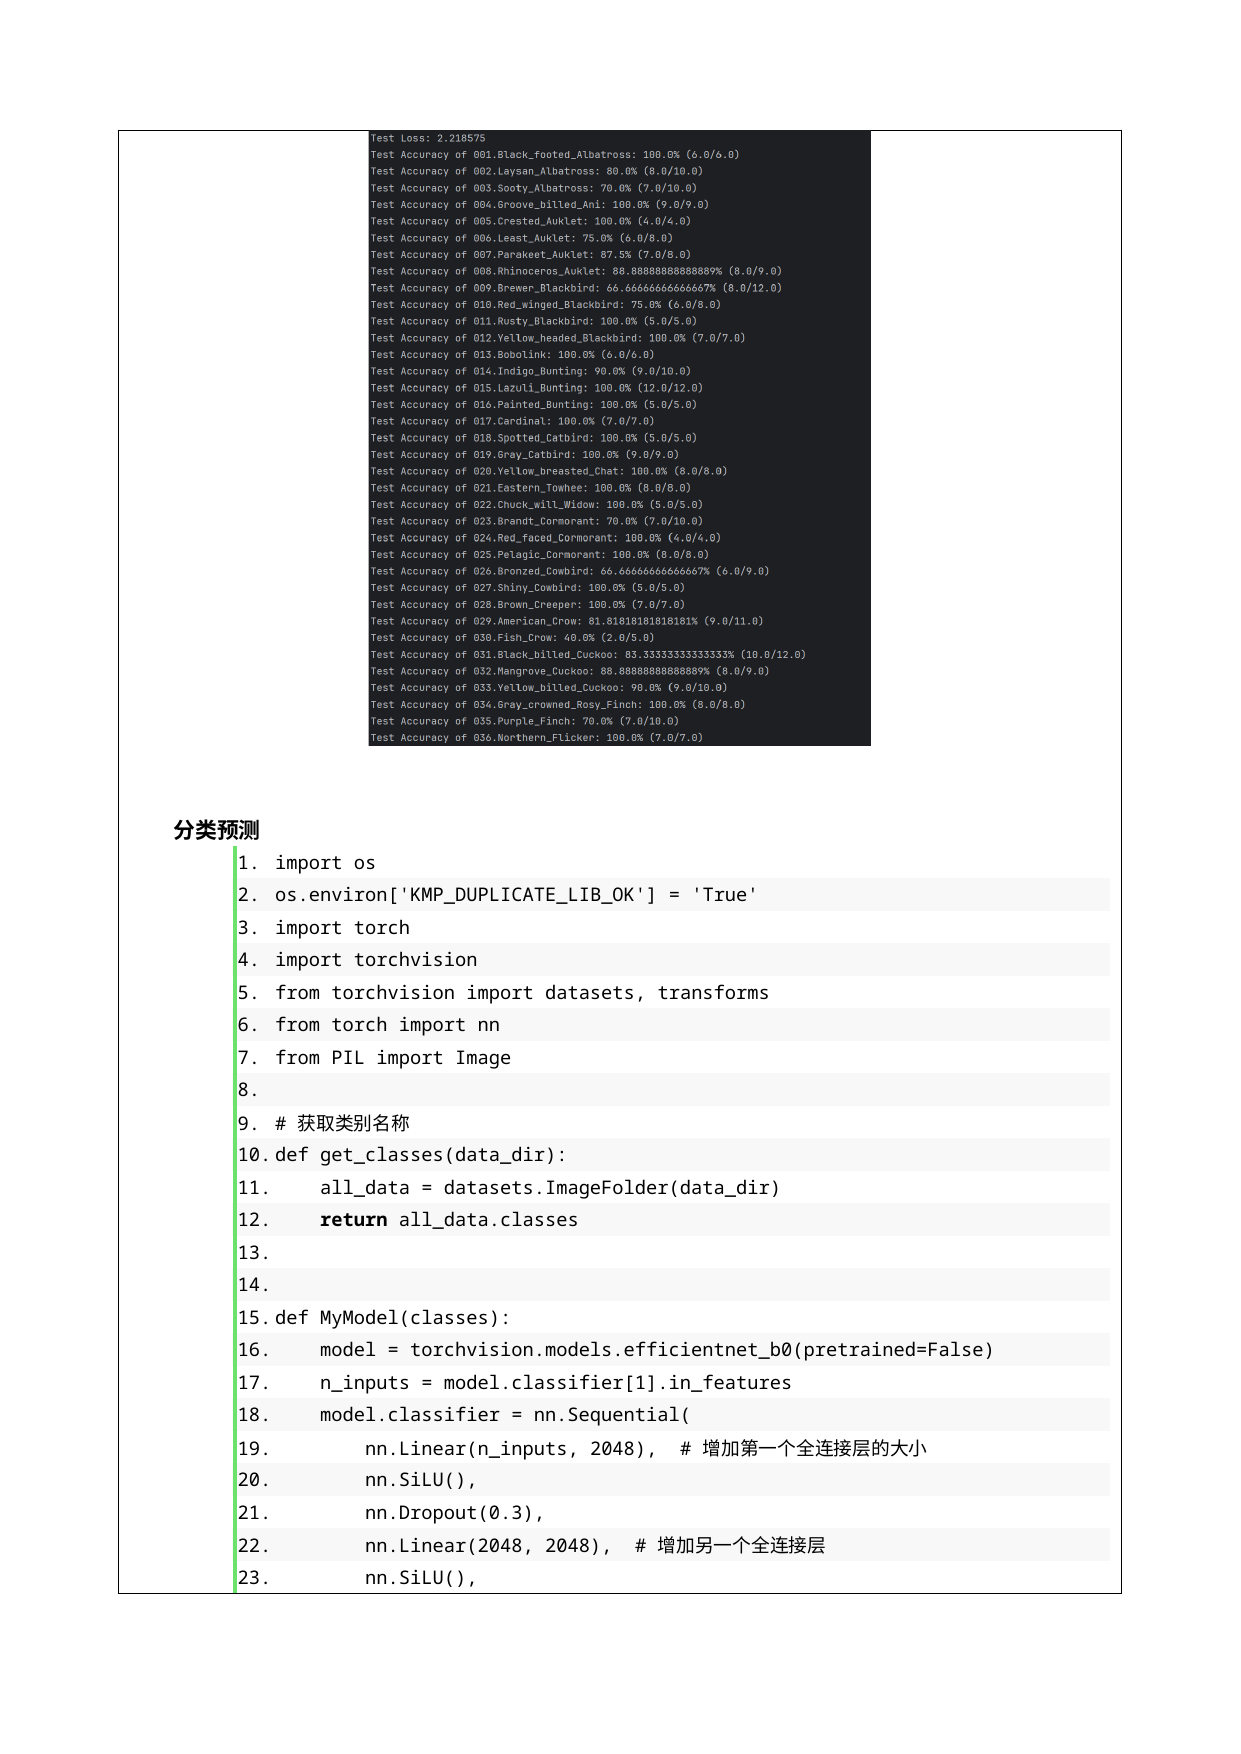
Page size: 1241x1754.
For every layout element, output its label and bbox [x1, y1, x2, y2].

picture [368, 130, 871, 746]
table_header [119, 131, 1121, 1593]
